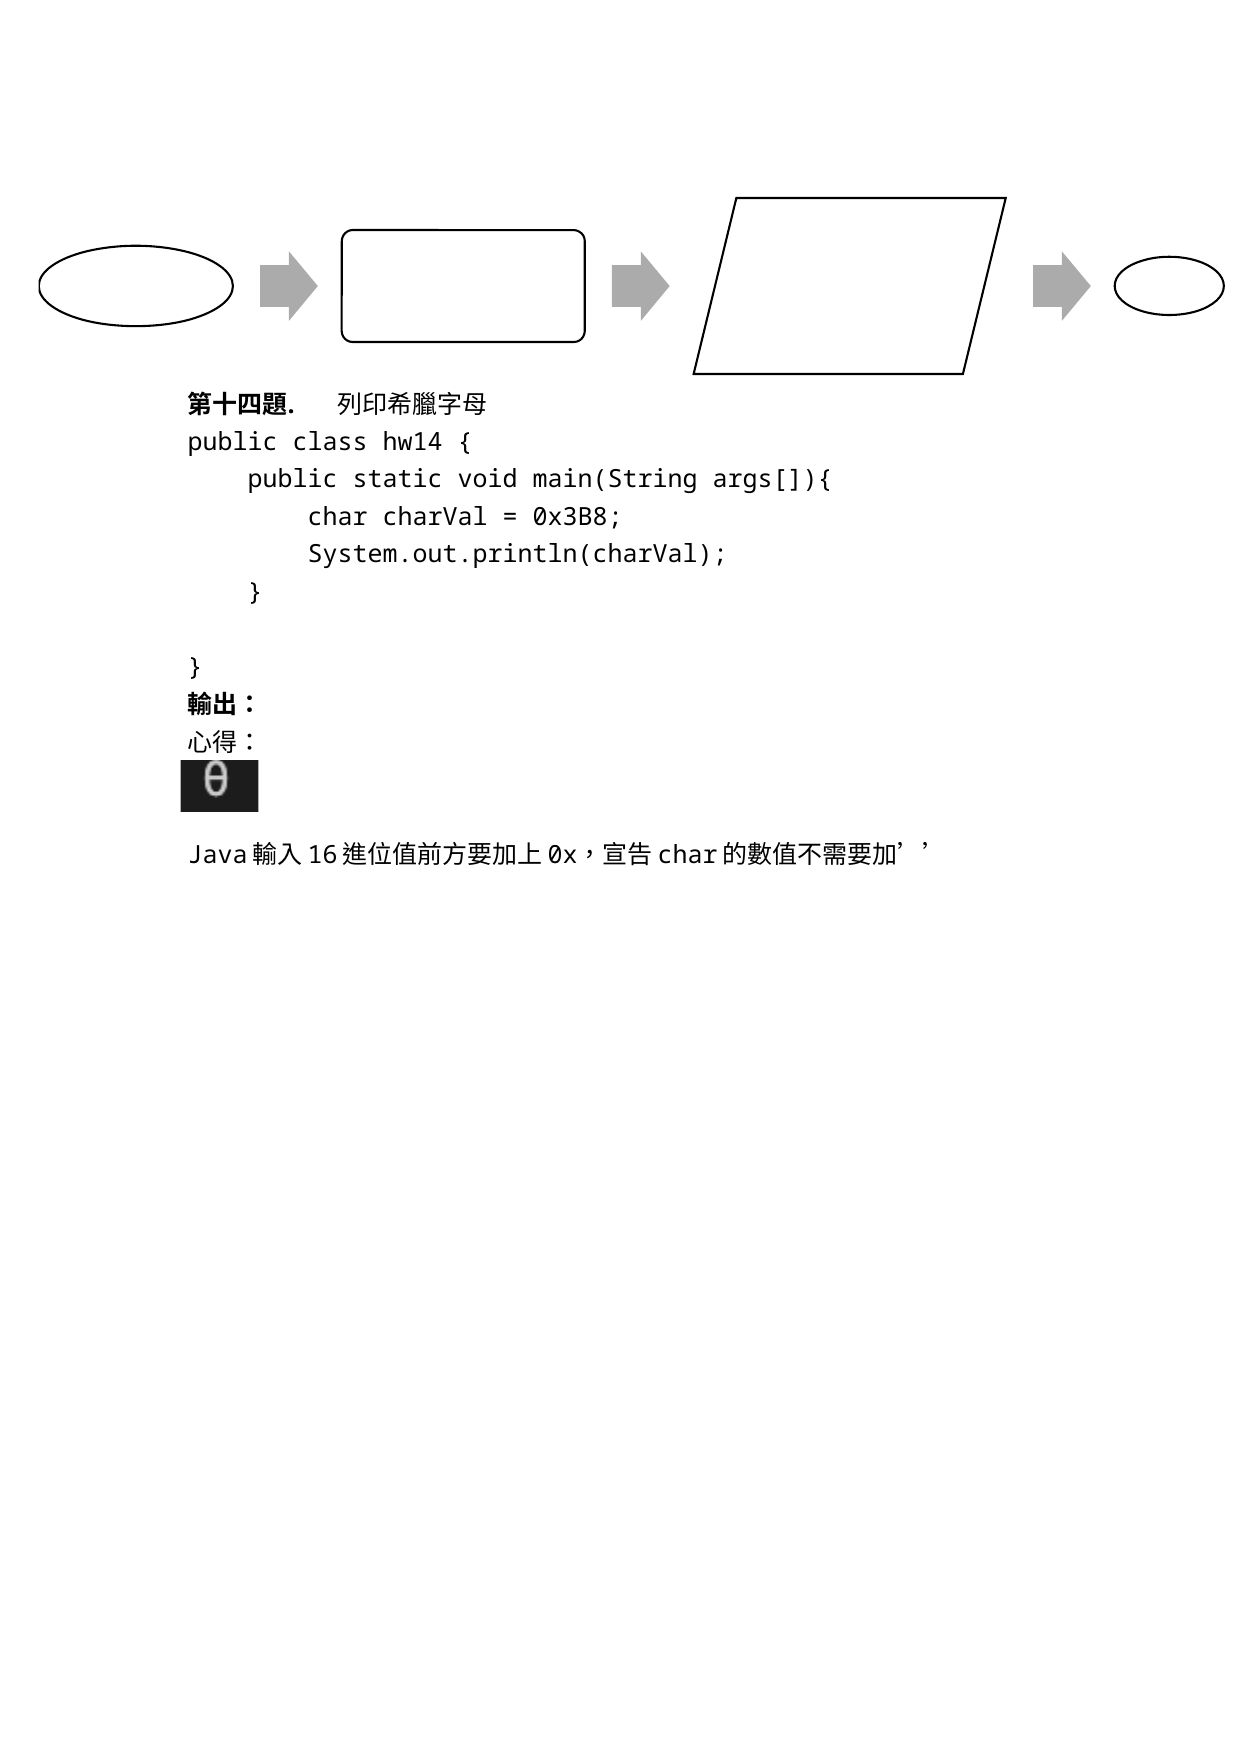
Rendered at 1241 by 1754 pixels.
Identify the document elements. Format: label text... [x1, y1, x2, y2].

list 列印希臘字母 [187, 159, 1053, 422]
picture [180, 760, 259, 812]
text char charVal = 0x3B8; [187, 497, 1053, 534]
text 輸出： [187, 684, 1053, 722]
text public static void main(String args[]){ [187, 459, 1053, 497]
text Java輸入16進位值前方要加上0x，宣告char的數值不需要加’’ [187, 759, 1053, 872]
text 心得： [187, 722, 1053, 759]
text } [187, 647, 1053, 684]
text System.out.println(charVal); [187, 534, 1053, 572]
text public class hw14 { [187, 422, 1053, 459]
text } [187, 572, 1053, 609]
